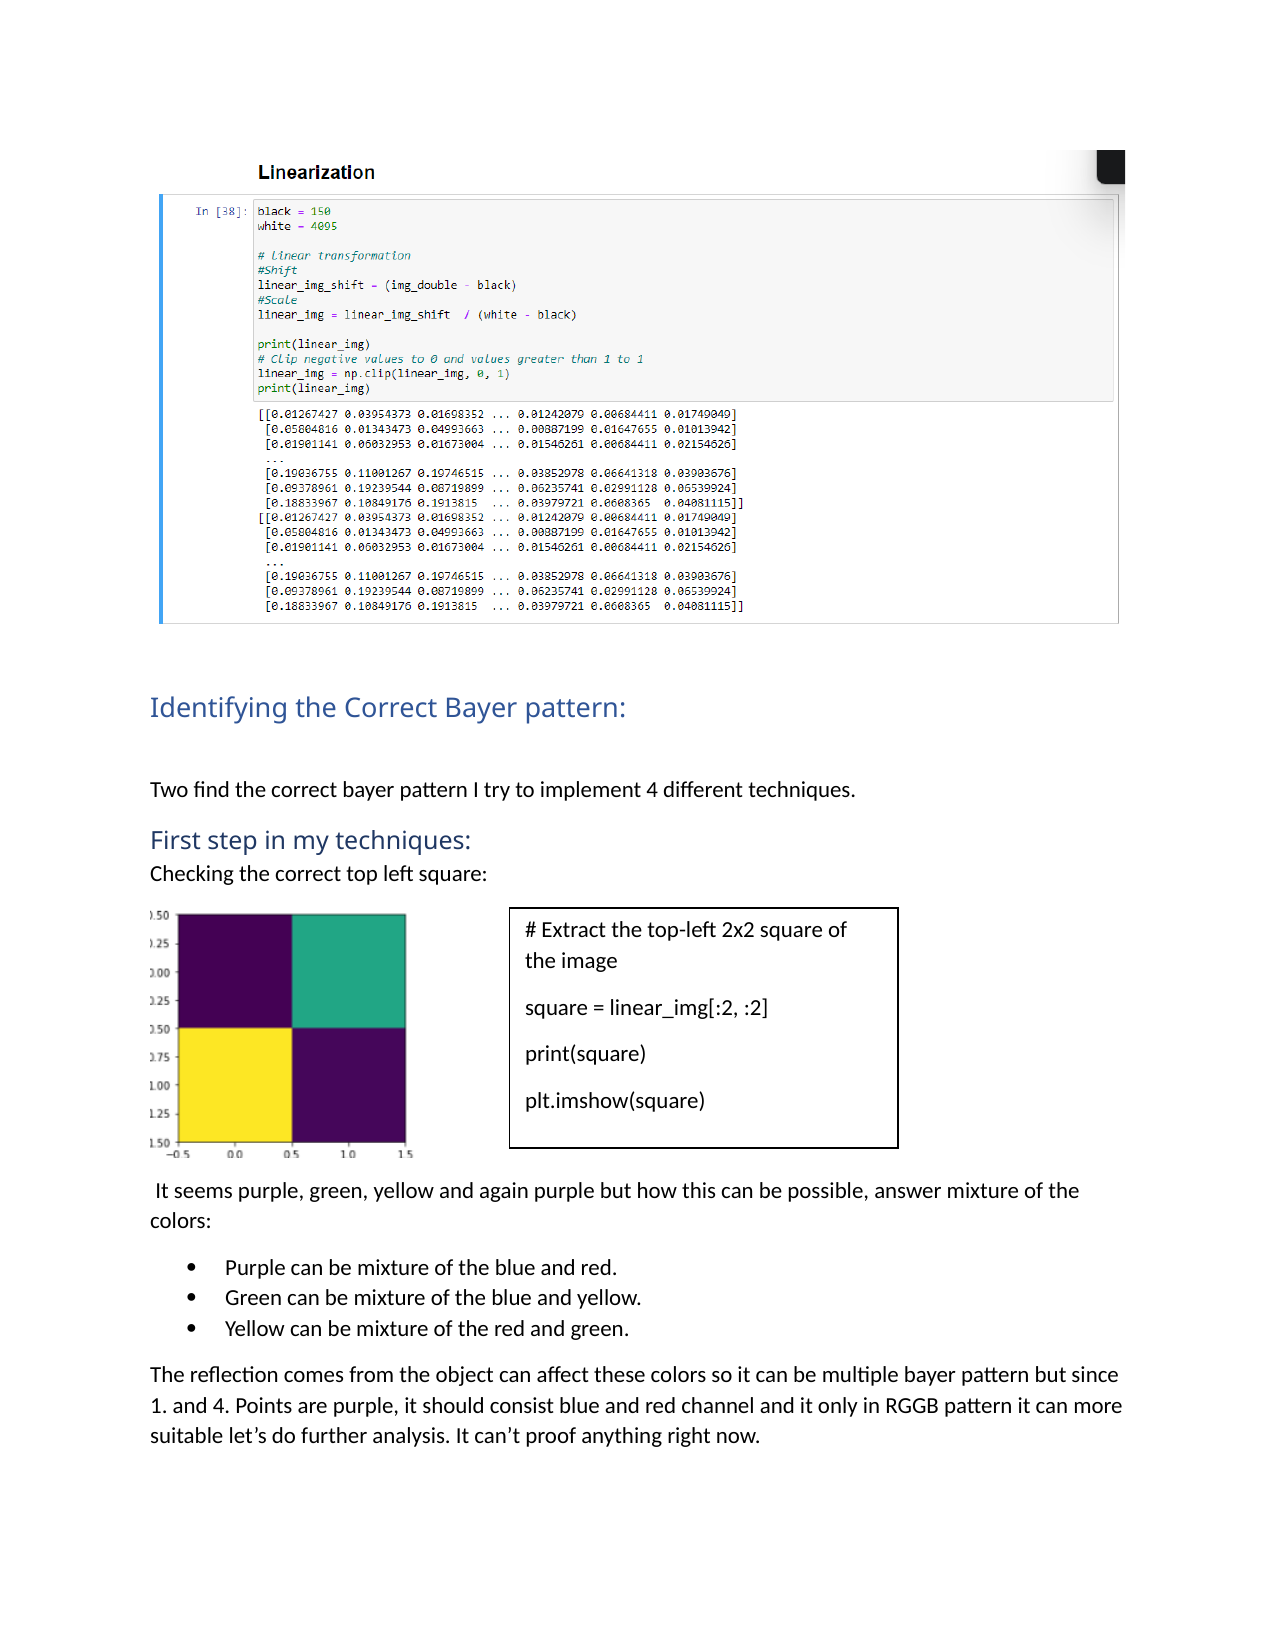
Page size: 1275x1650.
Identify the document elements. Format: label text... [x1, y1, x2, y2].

subtitle First step in my techniques: [150, 822, 1125, 857]
text The reflection comes from the object can affect these colors so it can be multiple bayer pattern but since 1. and 4. Points are purple, it should consist blue and red channel and it only in RGGB pattern it can more suitable let’s do further analysis. It can’t proof anything right now. [150, 1361, 1125, 1449]
text Two find the correct bayer pattern I try to implement 4 different techniques. [150, 776, 1125, 804]
text Checking the correct top left square: [150, 859, 1125, 887]
picture [150, 150, 1125, 624]
list Yellow can be mixture of the red and green. [187, 1314, 1125, 1342]
list Purple can be mixture of the blue and red. [187, 1253, 1125, 1281]
list Green can be mixture of the blue and yellow. [187, 1283, 1125, 1312]
picture [150, 906, 427, 1158]
subtitle Identifying the Correct Bayer pattern: [150, 689, 1125, 726]
text It seems purple, green, yellow and again purple but how this can be possible, answer mixture of the colors: [150, 1176, 1125, 1234]
